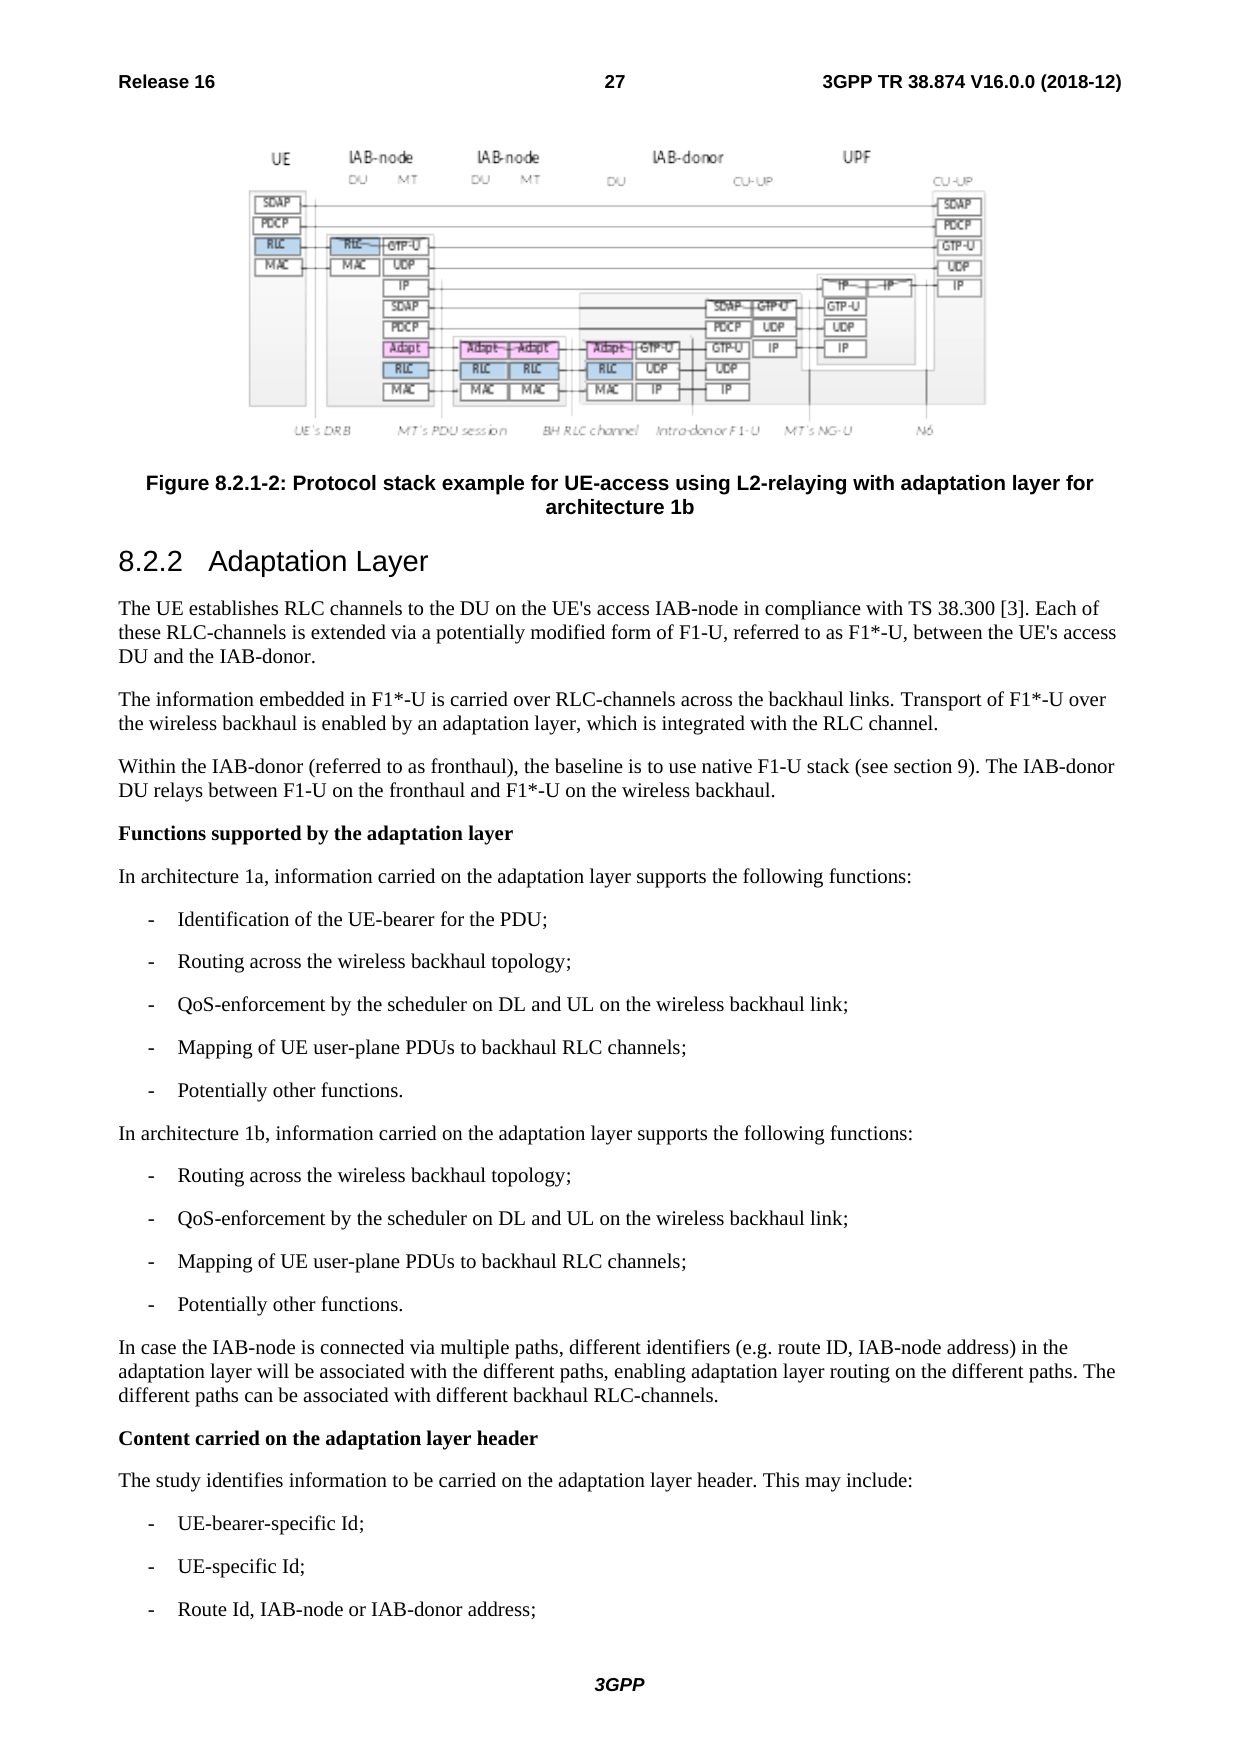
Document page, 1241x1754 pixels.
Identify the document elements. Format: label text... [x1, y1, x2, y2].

text - QoS-enforcement by the scheduler on DL and UL on the wireless backhaul link; [148, 1206, 1122, 1230]
text - Potentially other functions. [148, 1292, 1122, 1316]
text The study identifies information to be carried on the adaptation layer header. This may include: [118, 1468, 1122, 1492]
text Figure 8.2.1-2: Protocol stack example for UE-access using L2-relaying with adaptation layer for architecture 1b [118, 471, 1122, 519]
text The information embedded in F1*-U is carried over RLC-channels across the backhaul links. Transport of F1*-U over the wireless backhaul is enabled by an adaptation layer, which is integrated with the RLC channel. [118, 687, 1122, 735]
text In architecture 1a, information carried on the adaptation layer supports the following functions: [118, 864, 1122, 888]
text - Potentially other functions. [148, 1078, 1122, 1102]
subtitle 8.2.2 Adaptation Layer [118, 544, 1122, 577]
text - Mapping of UE user-plane PDUs to backhaul RLC channels; [148, 1035, 1122, 1059]
text - Routing across the wireless backhaul topology; [148, 949, 1122, 973]
text - UE-bearer-specific Id; [148, 1511, 1122, 1535]
text Within the IAB-donor (referred to as fronthaul), the baseline is to use native F1-U stack (see section 9). The IAB-donor DU relays between F1-U on the fronthaul and F1*-U on the wireless backhaul. [118, 754, 1122, 802]
text In case the IAB-node is connected via multiple paths, different identifiers (e.g. route ID, IAB-node address) in the adaptation layer will be associated with the different paths, enabling adaptation layer routing on the different paths. The different paths can be associated with different backhaul RLC-channels. [118, 1335, 1122, 1407]
text - Route Id, IAB-node or IAB-donor address; [148, 1597, 1122, 1621]
text The UE establishes RLC channels to the DU on the UE's access IAB-node in compliance with TS 38.300 [3]. Each of these RLC-channels is extended via a potentially modified form of F1-U, referred to as F1*-U, between the UE's access DU and the IAB-donor. [118, 596, 1122, 668]
text - Routing across the wireless backhaul topology; [148, 1163, 1122, 1187]
text - QoS-enforcement by the scheduler on DL and UL on the wireless backhaul link; [148, 992, 1122, 1016]
text - Identification of the UE-bearer for the PDU; [148, 907, 1122, 931]
text Content carried on the adaptation layer header [118, 1426, 1122, 1450]
text In architecture 1b, information carried on the adaptation layer supports the following functions: [118, 1121, 1122, 1145]
text - UE-specific Id; [148, 1554, 1122, 1578]
text - Mapping of UE user-plane PDUs to backhaul RLC channels; [148, 1249, 1122, 1273]
text Functions supported by the adaptation layer [118, 821, 1122, 845]
